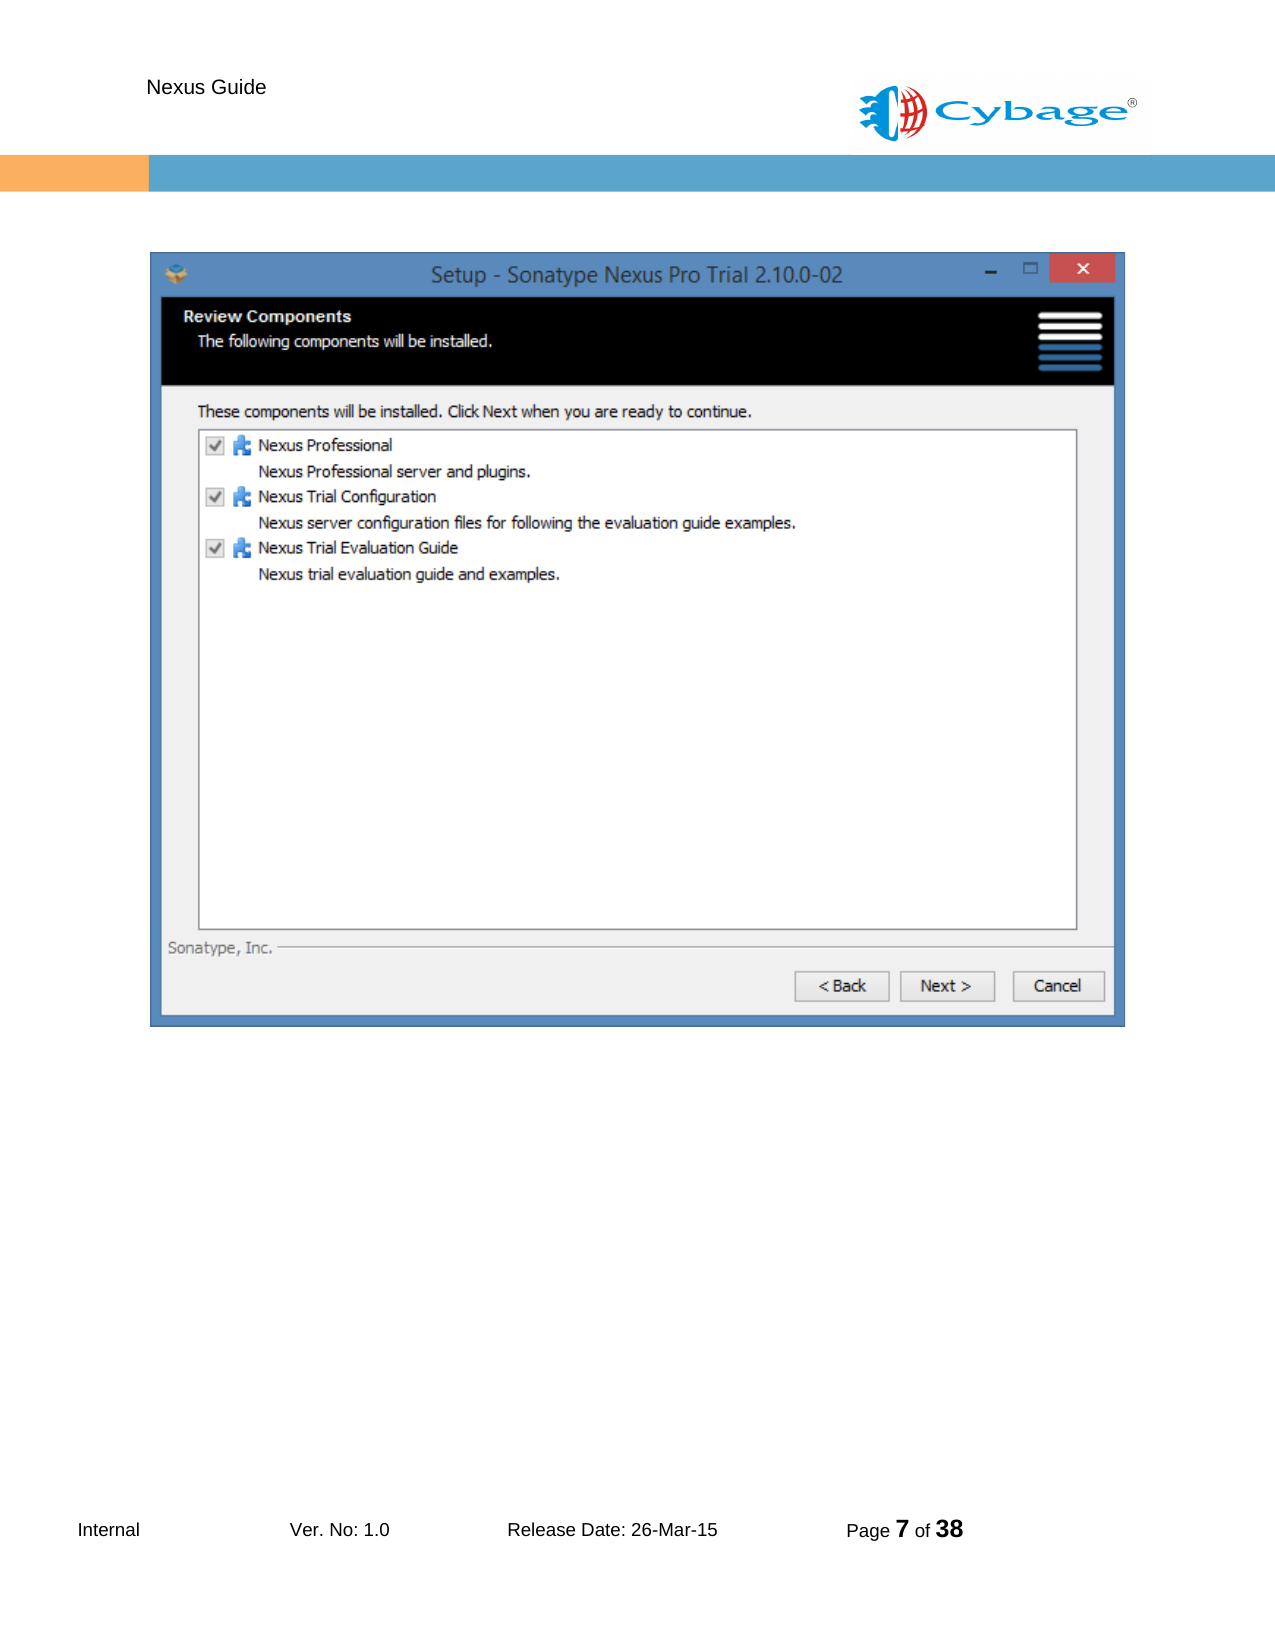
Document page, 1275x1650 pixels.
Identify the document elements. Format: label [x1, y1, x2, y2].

picture [851, 75, 1150, 155]
picture [150, 252, 1125, 1027]
